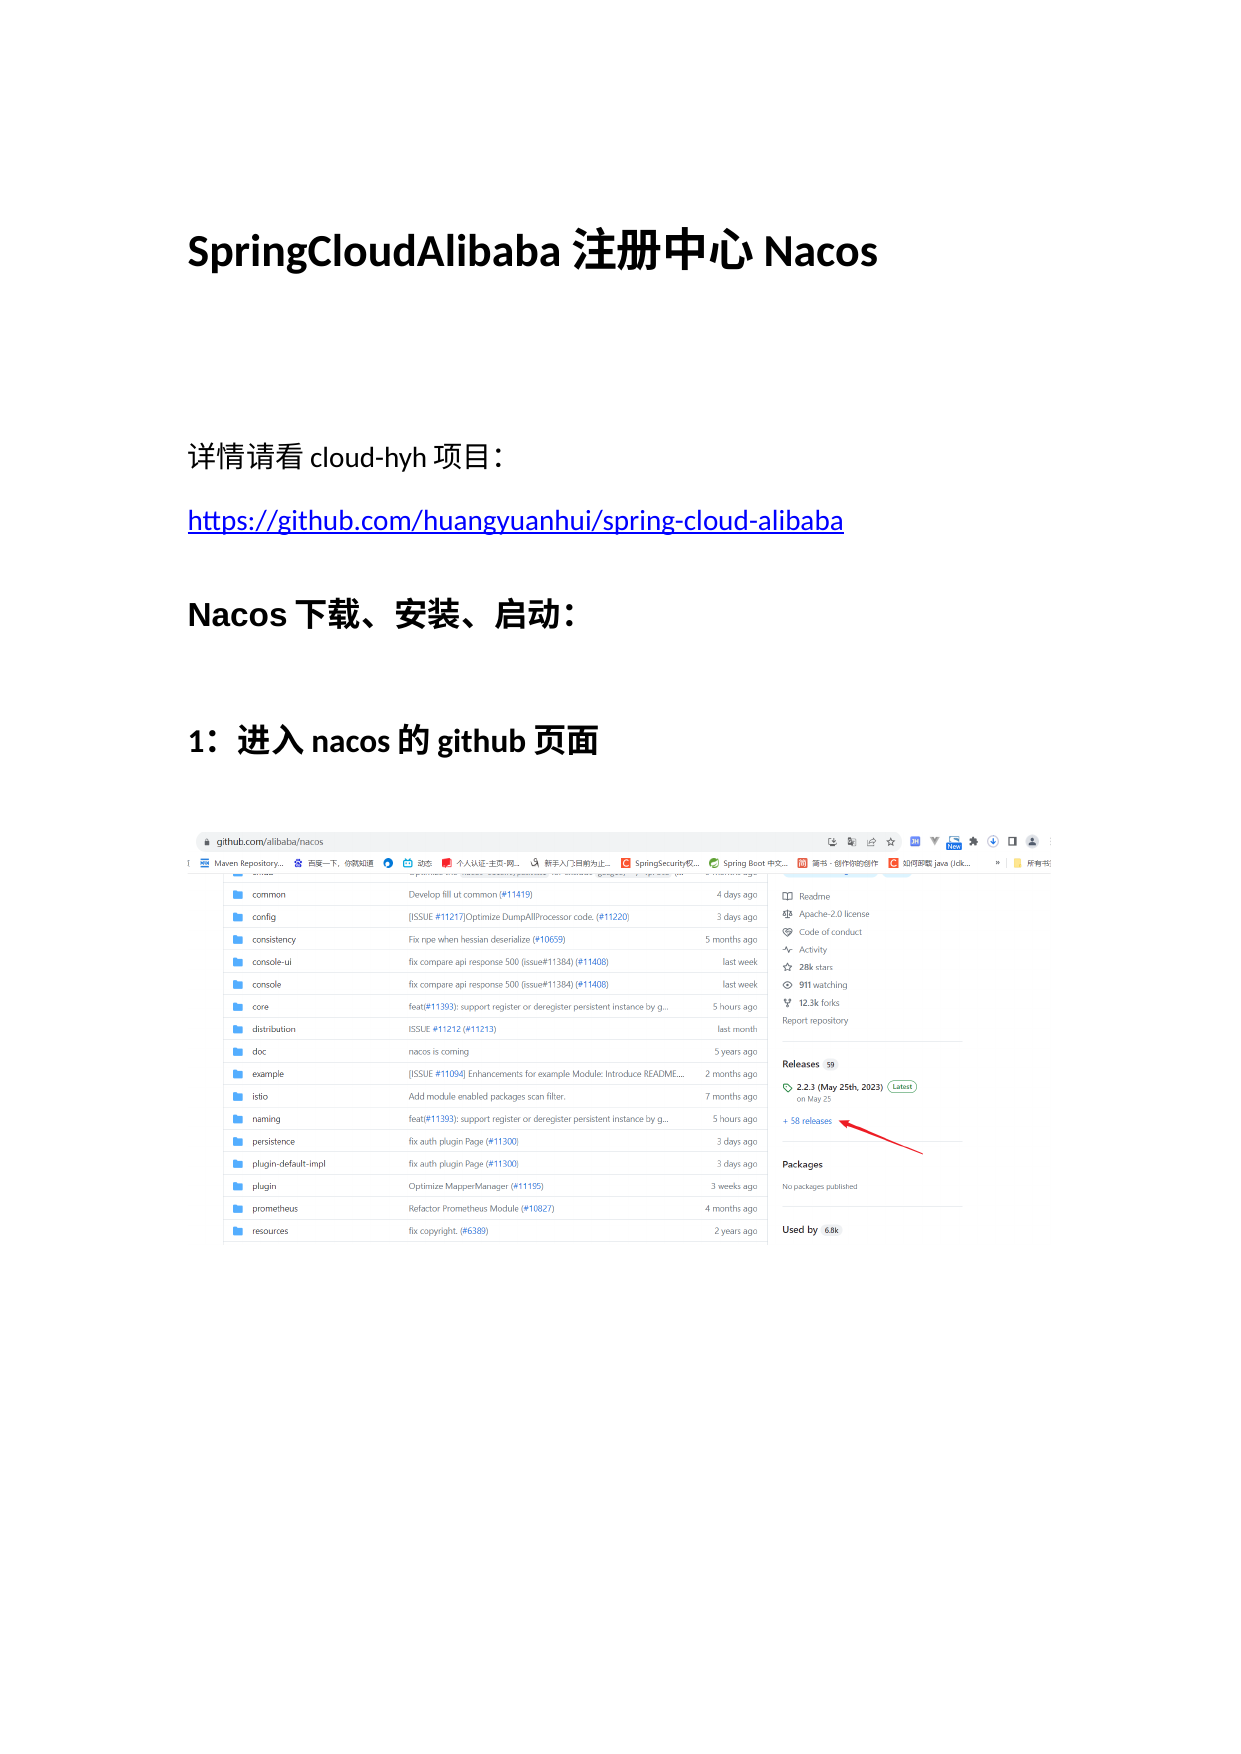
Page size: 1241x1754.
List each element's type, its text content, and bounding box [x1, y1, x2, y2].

subtitle 1：进入nacos的github页面 [187, 706, 1053, 771]
subtitle Nacos下载、安装、启动： [187, 579, 1053, 644]
subtitle SpringCloudAlibaba注册中心Nacos [187, 197, 1053, 295]
text https://github.com/huangyuanhui/spring-cloud-alibaba [187, 487, 1053, 552]
picture [187, 832, 1051, 1245]
text 详情请看cloud-hyh项目： [187, 422, 1053, 487]
